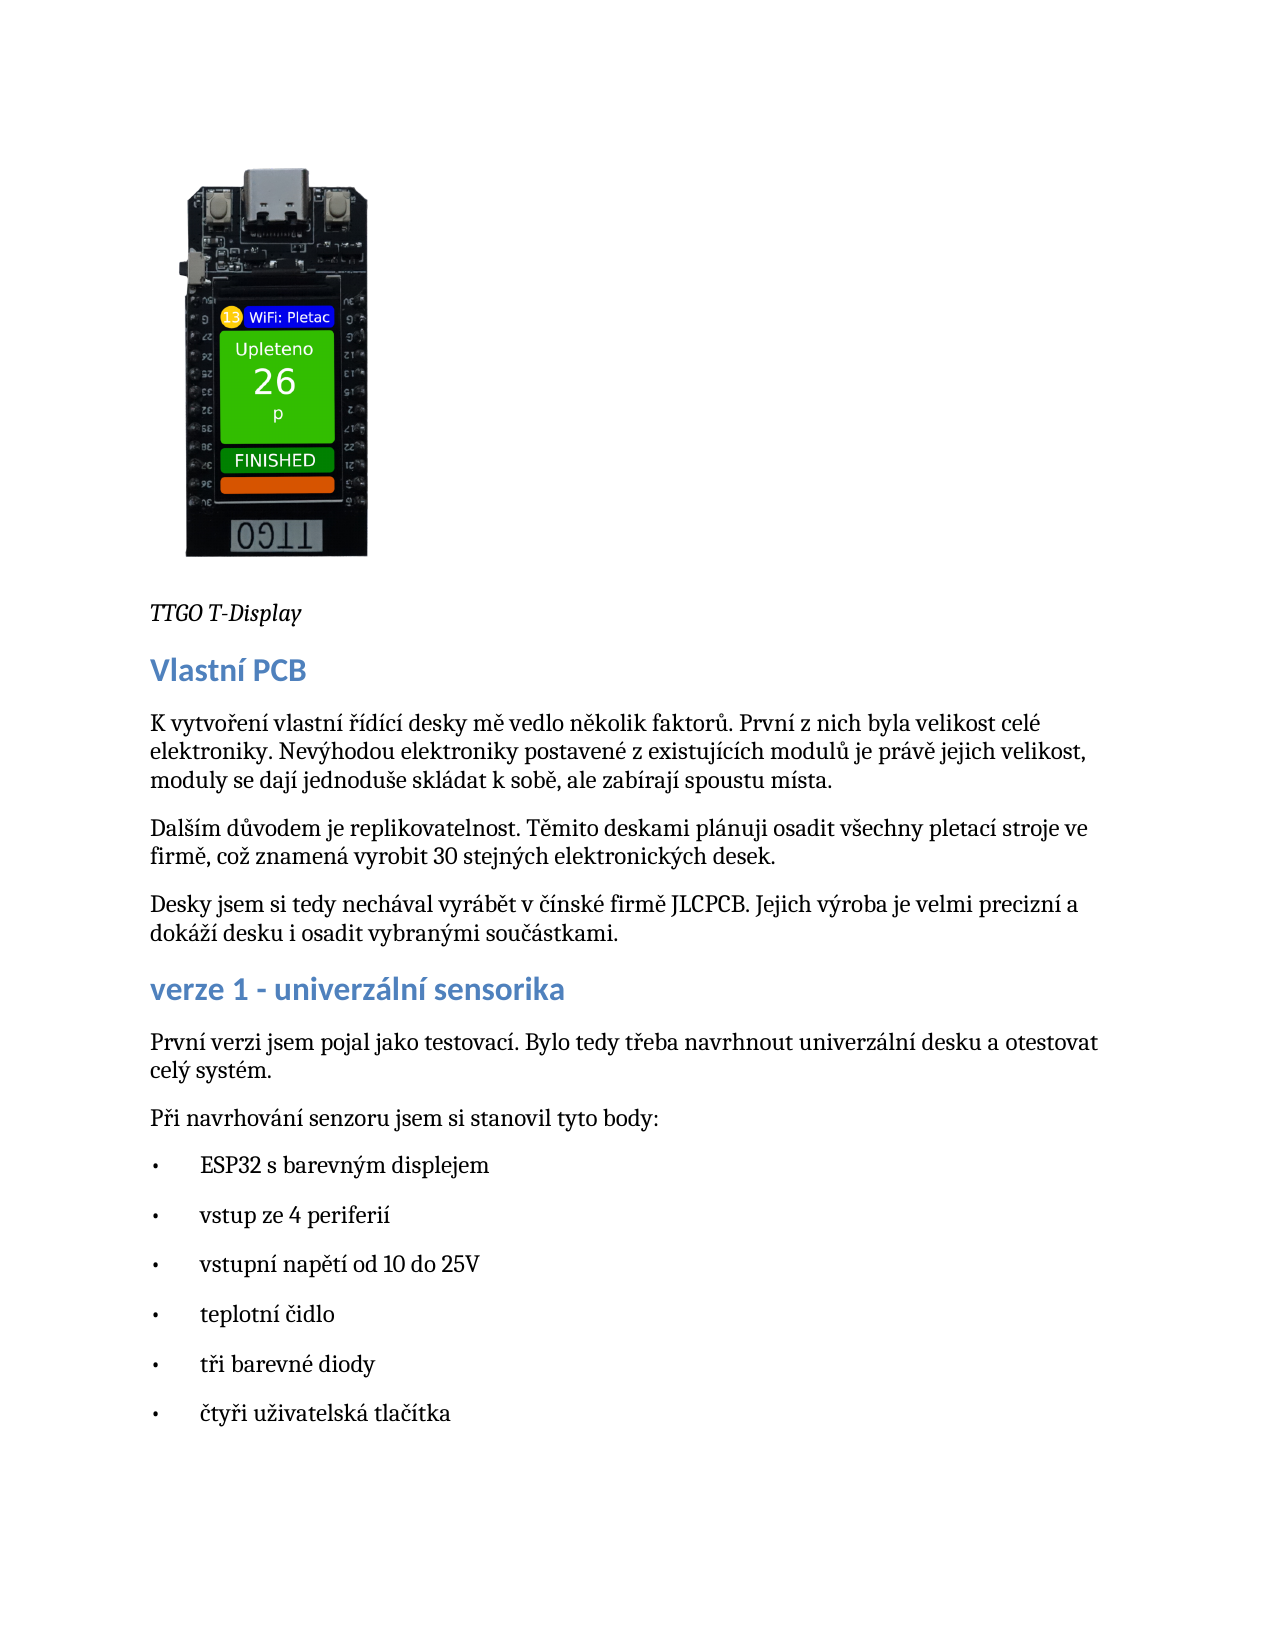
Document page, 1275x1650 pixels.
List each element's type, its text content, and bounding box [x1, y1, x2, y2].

text K vytvoření vlastní řídící desky mě vedlo několik faktorů. První z nich byla velikost celé elektroniky. Nevýhodou elektroniky postavené z existujících modulů je právě jejich velikost, moduly se dají jednoduše skládat k sobě, ale zabírají spoustu místa. [150, 708, 1125, 795]
text Při navrhování senzoru jsem si stanovil tyto body: [150, 1104, 1125, 1132]
list teplotní čidlo [150, 1300, 1125, 1329]
list tři barevné diody [150, 1349, 1125, 1378]
text Dalším důvodem je replikovatelnost. Těmito deskami plánuji osadit všechny pletací stroje ve firmě, což znamená vyrobit 30 stejných elektronických desek. [150, 813, 1125, 871]
subtitle verze 1 - univerzální sensorika [150, 968, 1125, 1009]
list čtyři uživatelská tlačítka [150, 1399, 1125, 1428]
text První verzi jsem pojal jako testovací. Bylo tedy třeba navrhnout univerzální desku a otestovat celý systém. [150, 1027, 1125, 1085]
subtitle Vlastní PCB [150, 649, 1125, 690]
text TTGO T-Display [150, 599, 1125, 628]
list vstup ze 4 periferií [150, 1201, 1125, 1229]
list ESP32 s barevným displejem [150, 1151, 1125, 1180]
picture [168, 150, 383, 579]
list vstupní napětí od 10 do 25V [150, 1250, 1125, 1279]
text Desky jsem si tedy nechával vyrábět v čínské firmě JLCPCB. Jejich výroba je velmi precizní a dokáží desku i osadit vybranými součástkami. [150, 890, 1125, 947]
